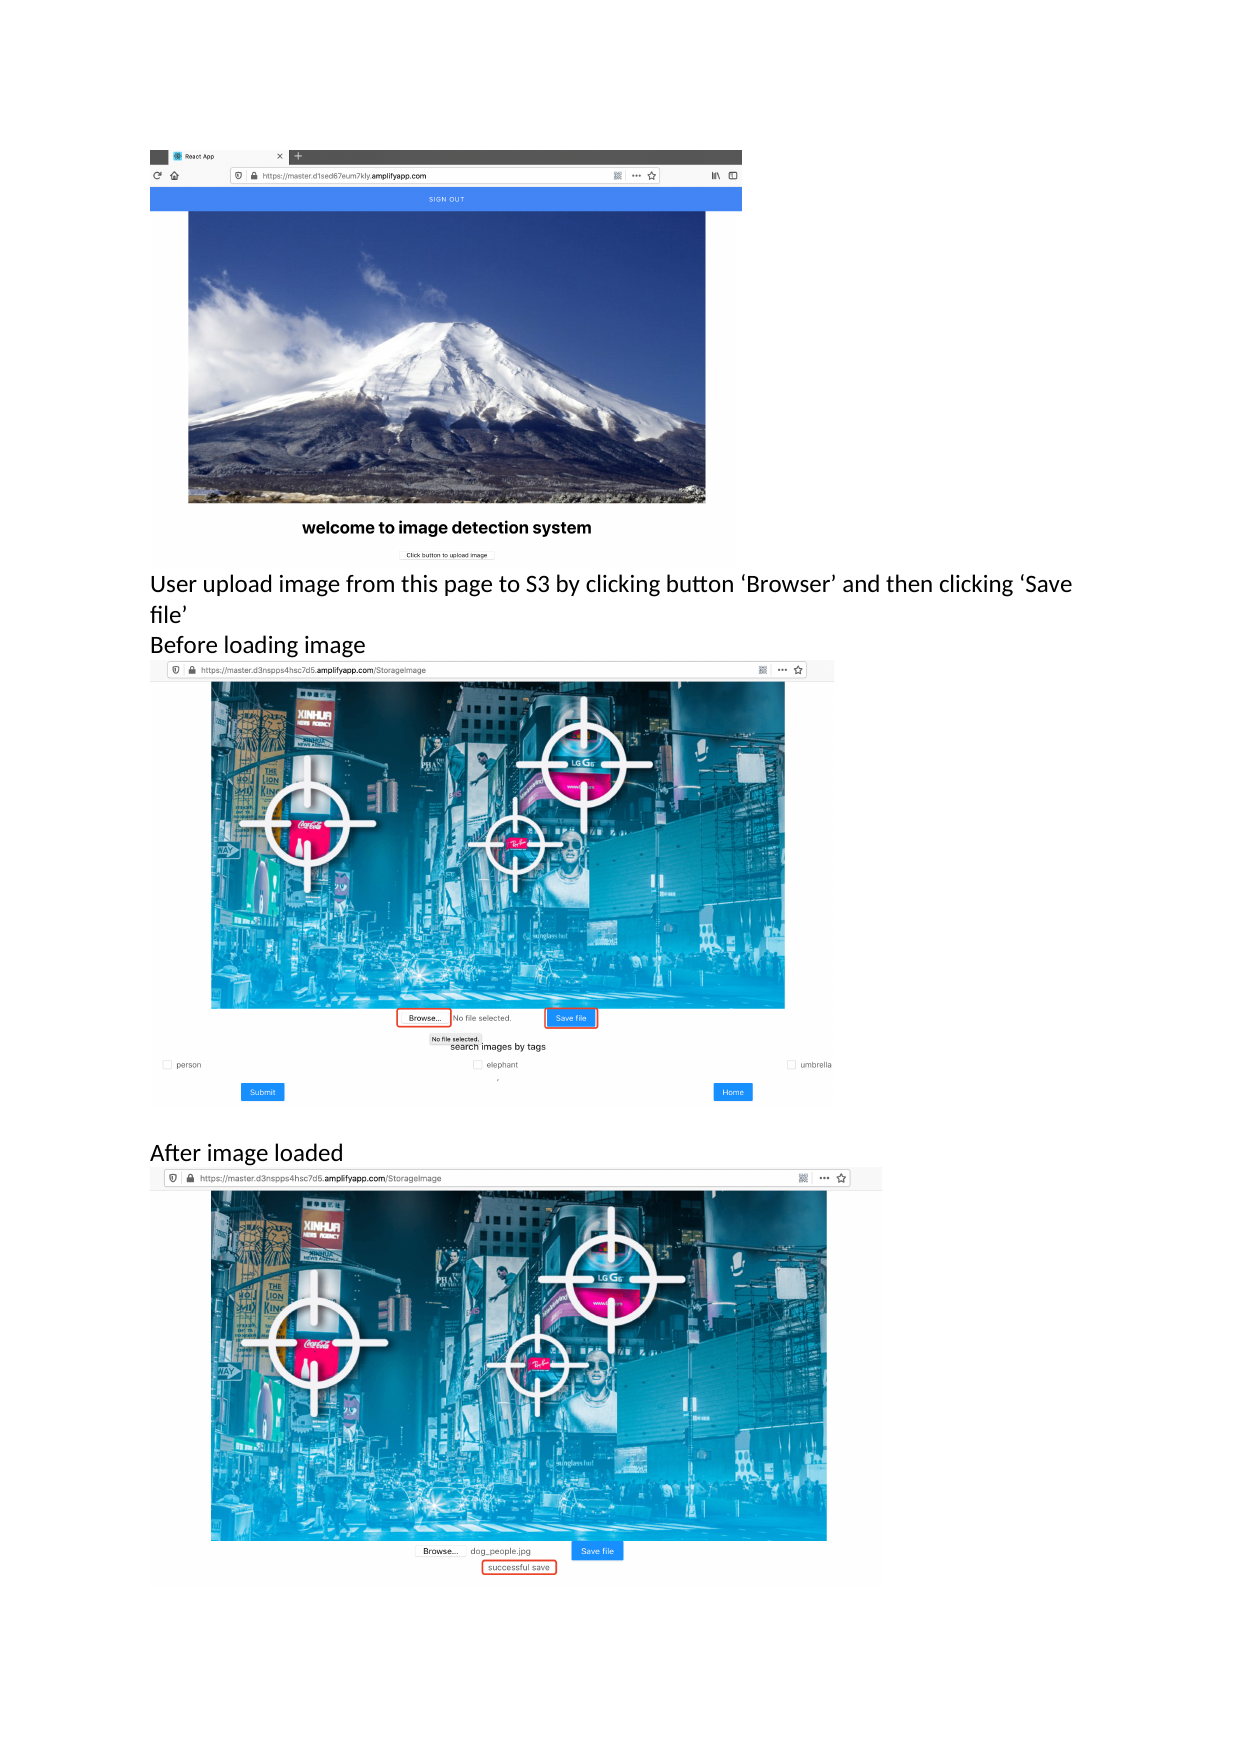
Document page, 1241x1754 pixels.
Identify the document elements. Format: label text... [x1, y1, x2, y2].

text Before loading image [150, 629, 1090, 660]
picture [150, 1167, 882, 1586]
picture [150, 150, 742, 569]
text User upload image from this page to S3 by clicking button ‘Browser’ and then clicking ‘Save file’ [150, 568, 1090, 629]
picture [150, 660, 835, 1107]
text After image loaded [150, 1137, 1090, 1167]
